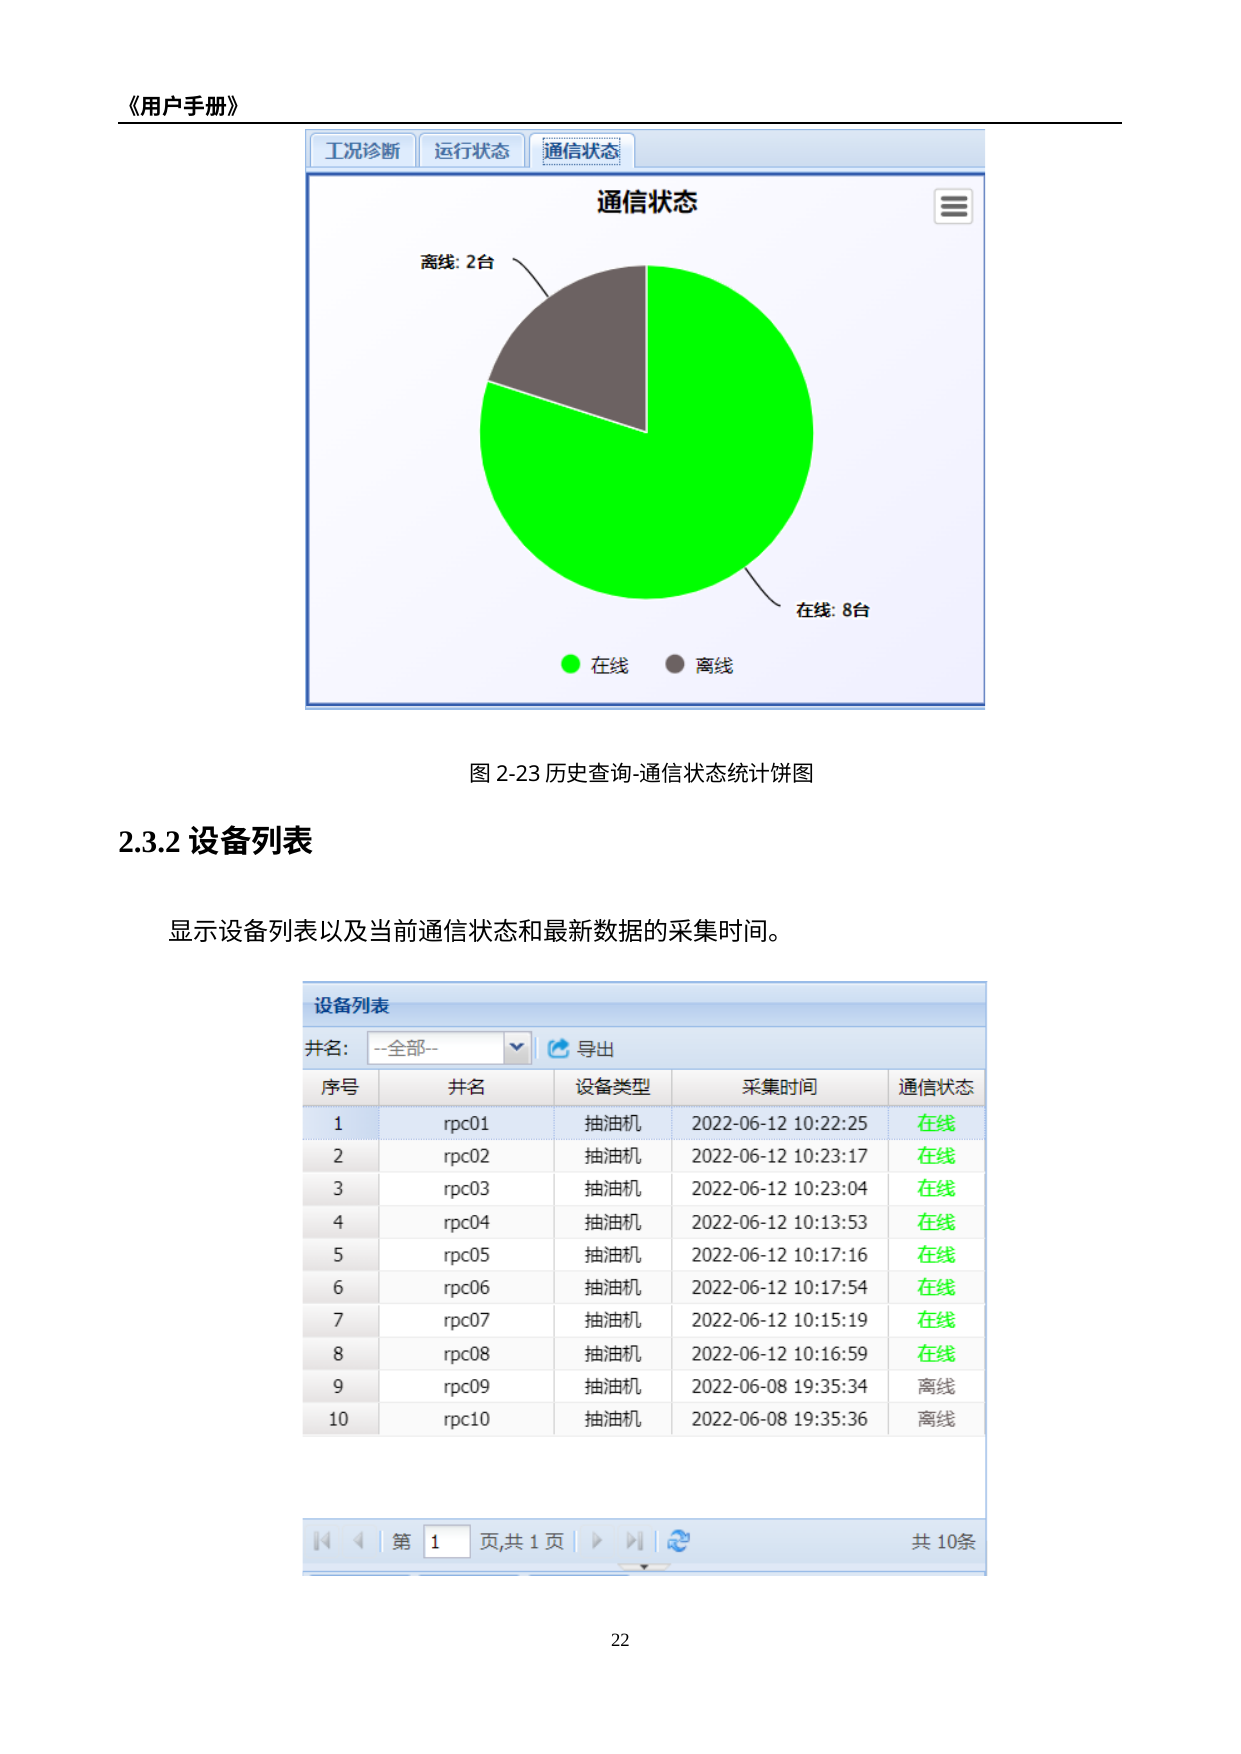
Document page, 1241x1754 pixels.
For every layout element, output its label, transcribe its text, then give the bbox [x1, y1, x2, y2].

picture [305, 129, 986, 710]
text 图2-23历史查询-通信状态统计饼图 [118, 755, 1122, 789]
text 显示设备列表以及当前通信状态和最新数据的采集时间。 [118, 895, 1122, 963]
picture [302, 981, 988, 1576]
subtitle 2.3.2 设备列表 [118, 805, 1122, 873]
